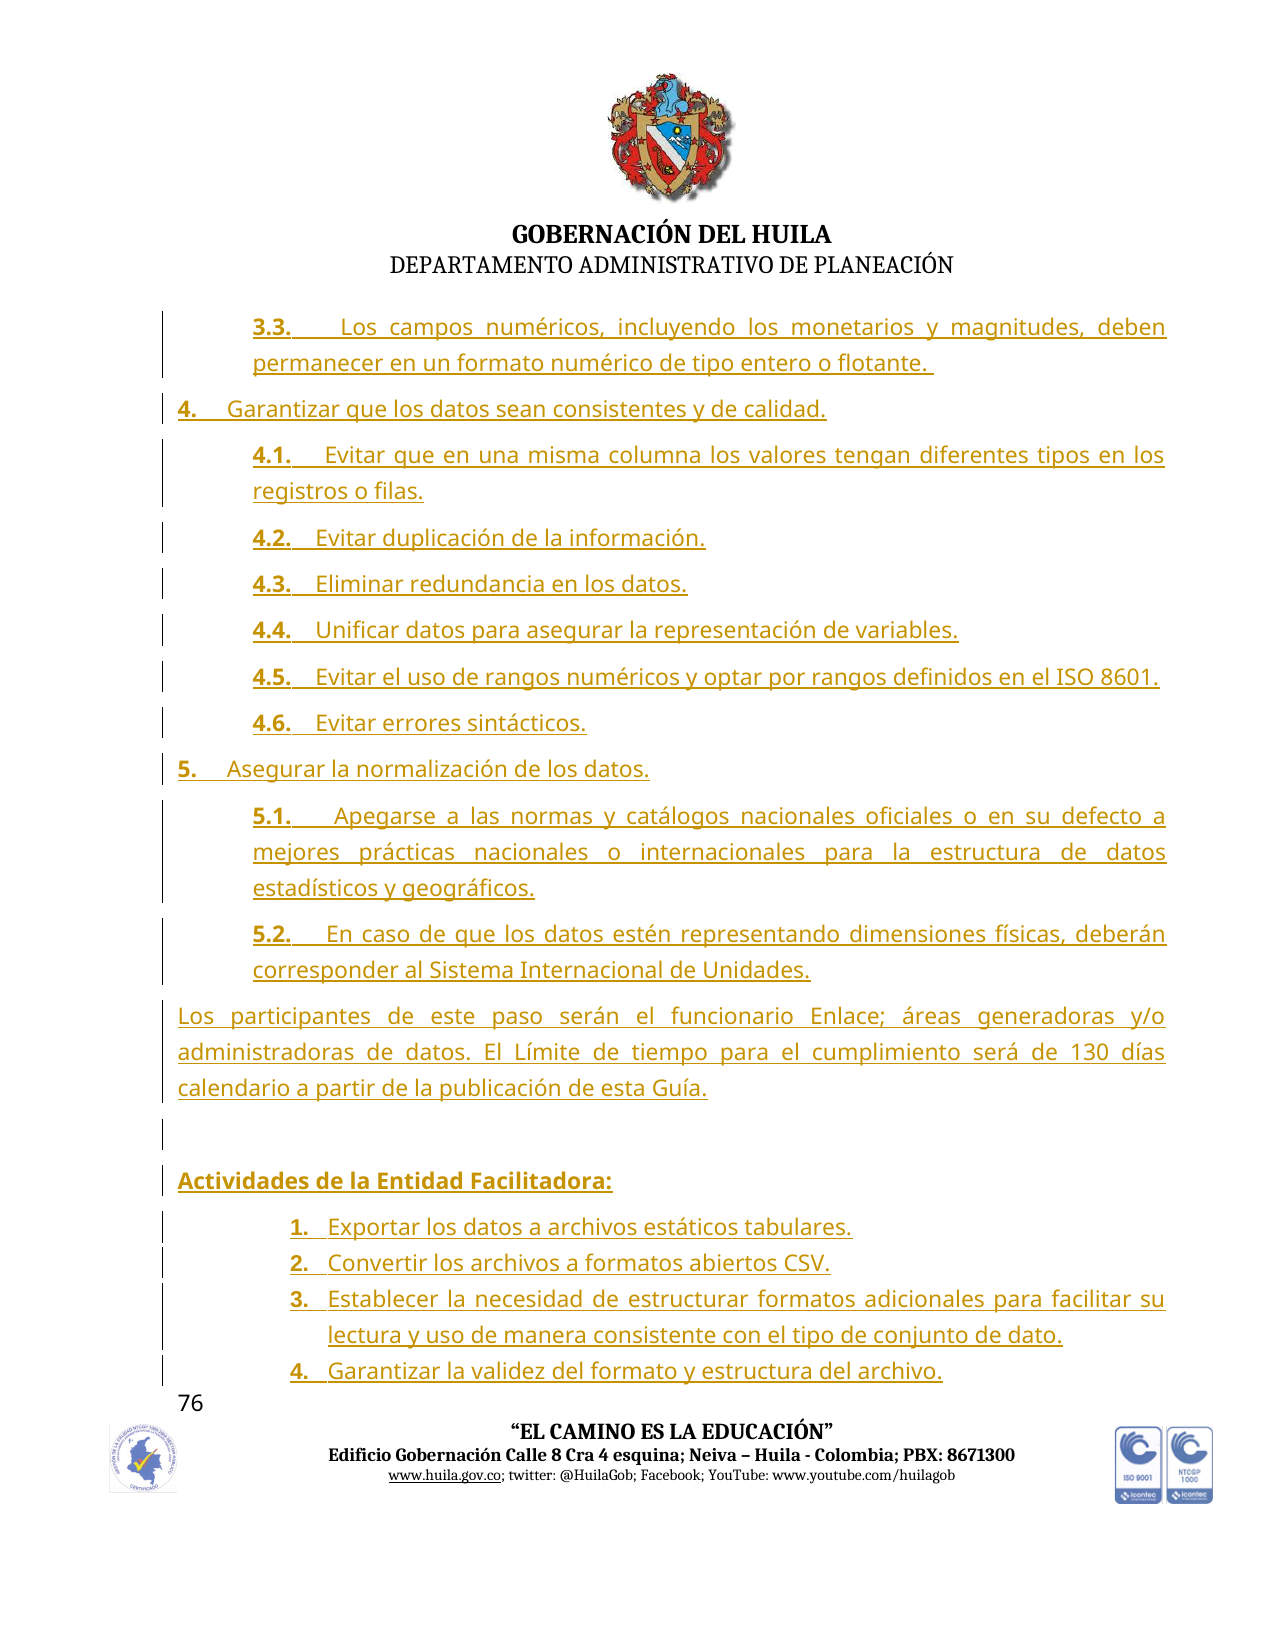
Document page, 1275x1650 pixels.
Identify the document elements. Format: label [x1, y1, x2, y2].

picture [607, 73, 737, 204]
picture [109, 1423, 178, 1493]
picture [1114, 1425, 1214, 1504]
